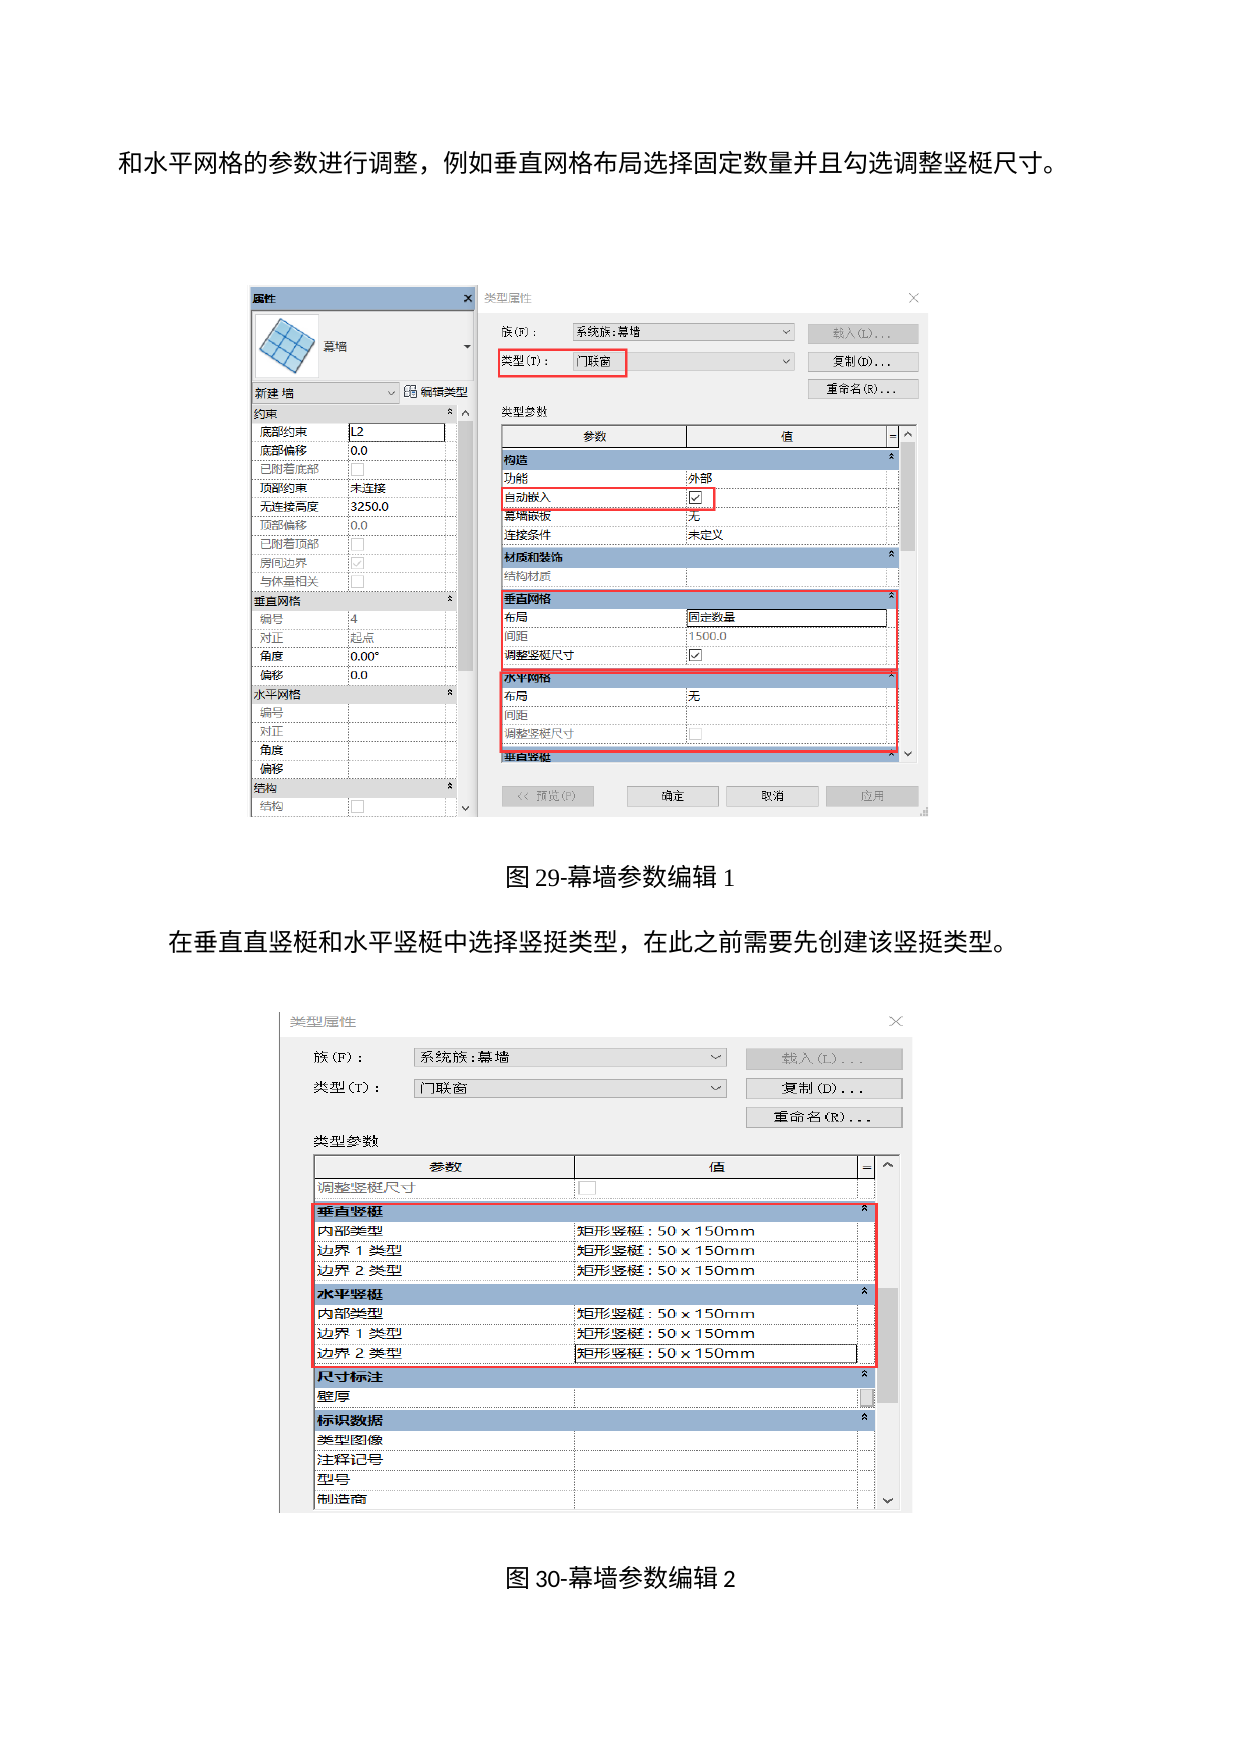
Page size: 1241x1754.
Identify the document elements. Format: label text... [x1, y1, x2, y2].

text 图30-幕墙参数编辑2 [118, 1544, 1122, 1609]
picture [247, 285, 929, 817]
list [118, 129, 1122, 194]
list 在垂直直竖梃和水平竖梃中选择竖挺类型，在此之前需要先创建该竖挺类型。 [118, 908, 1122, 973]
picture [278, 1012, 913, 1513]
text 图29-幕墙参数编辑1 [118, 843, 1122, 908]
